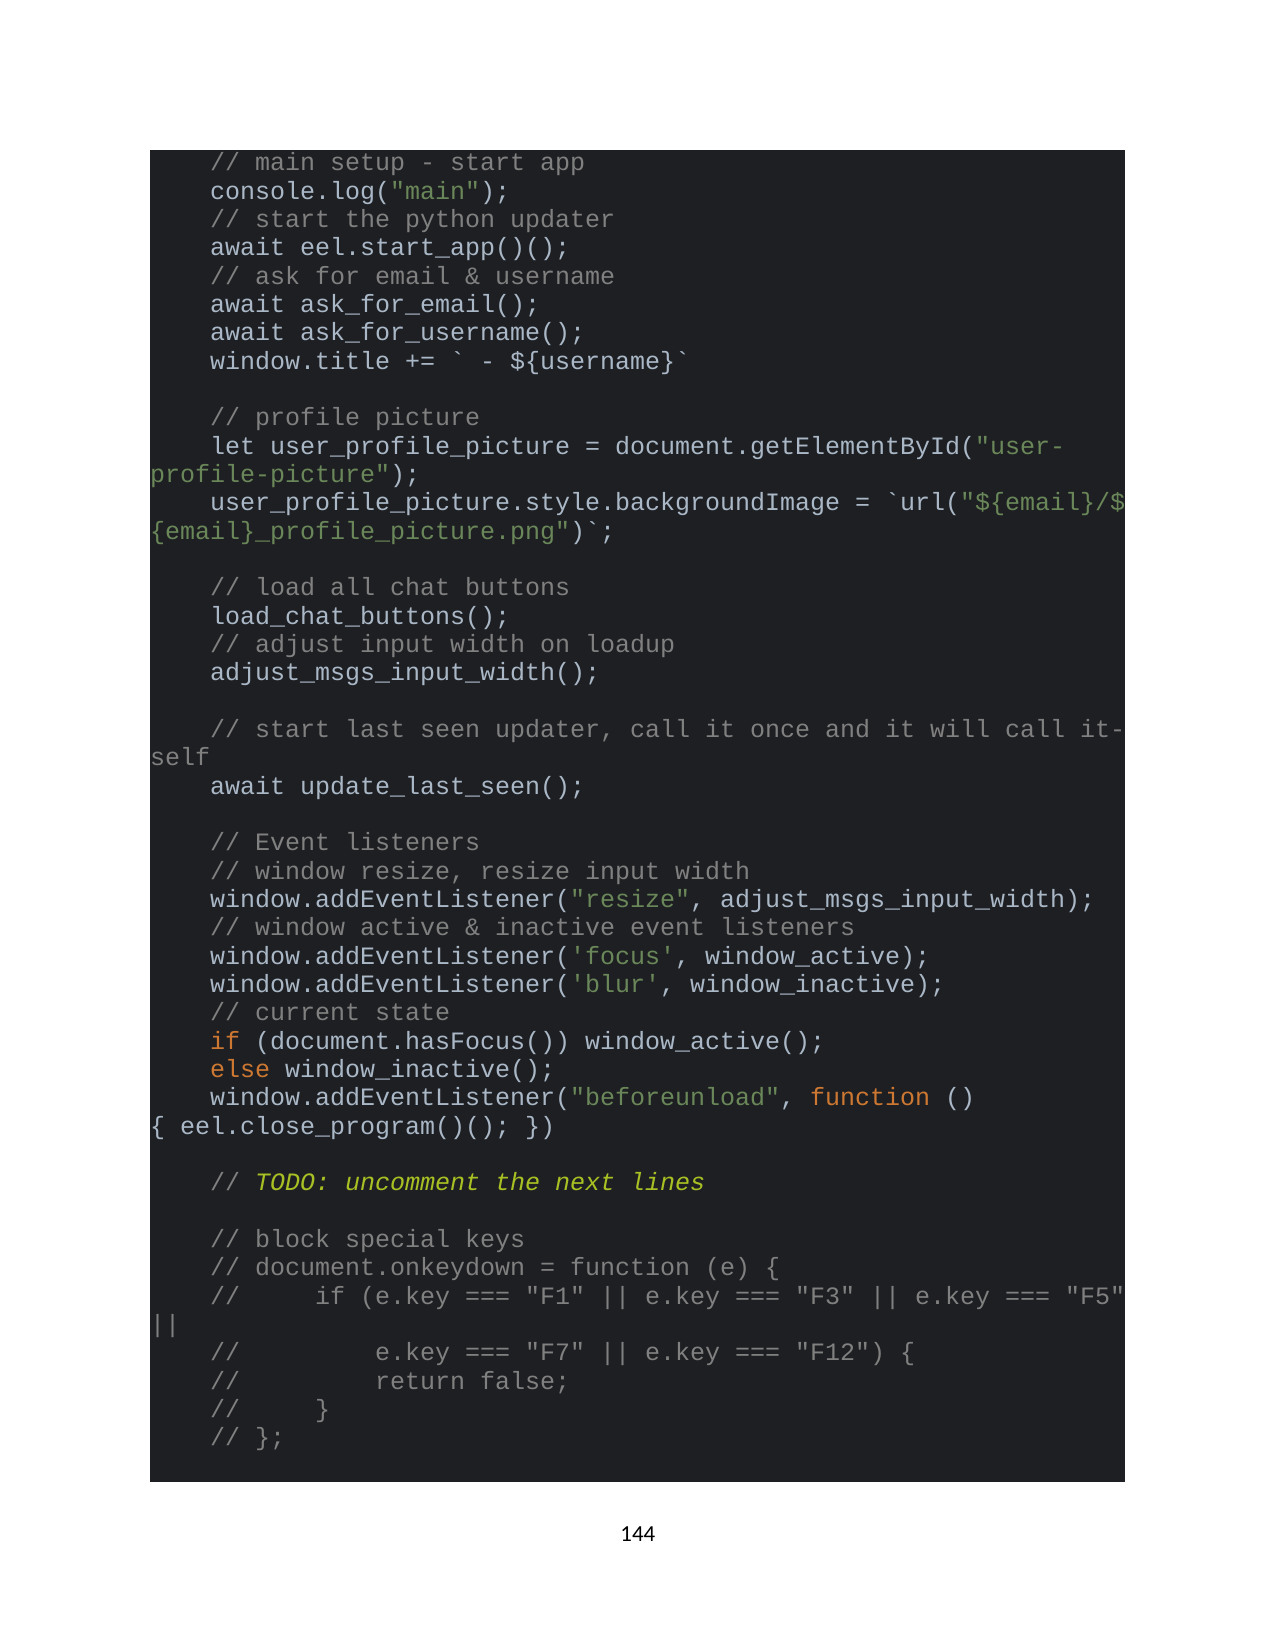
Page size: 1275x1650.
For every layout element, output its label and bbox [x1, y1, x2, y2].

text [150, 150, 1125, 1482]
